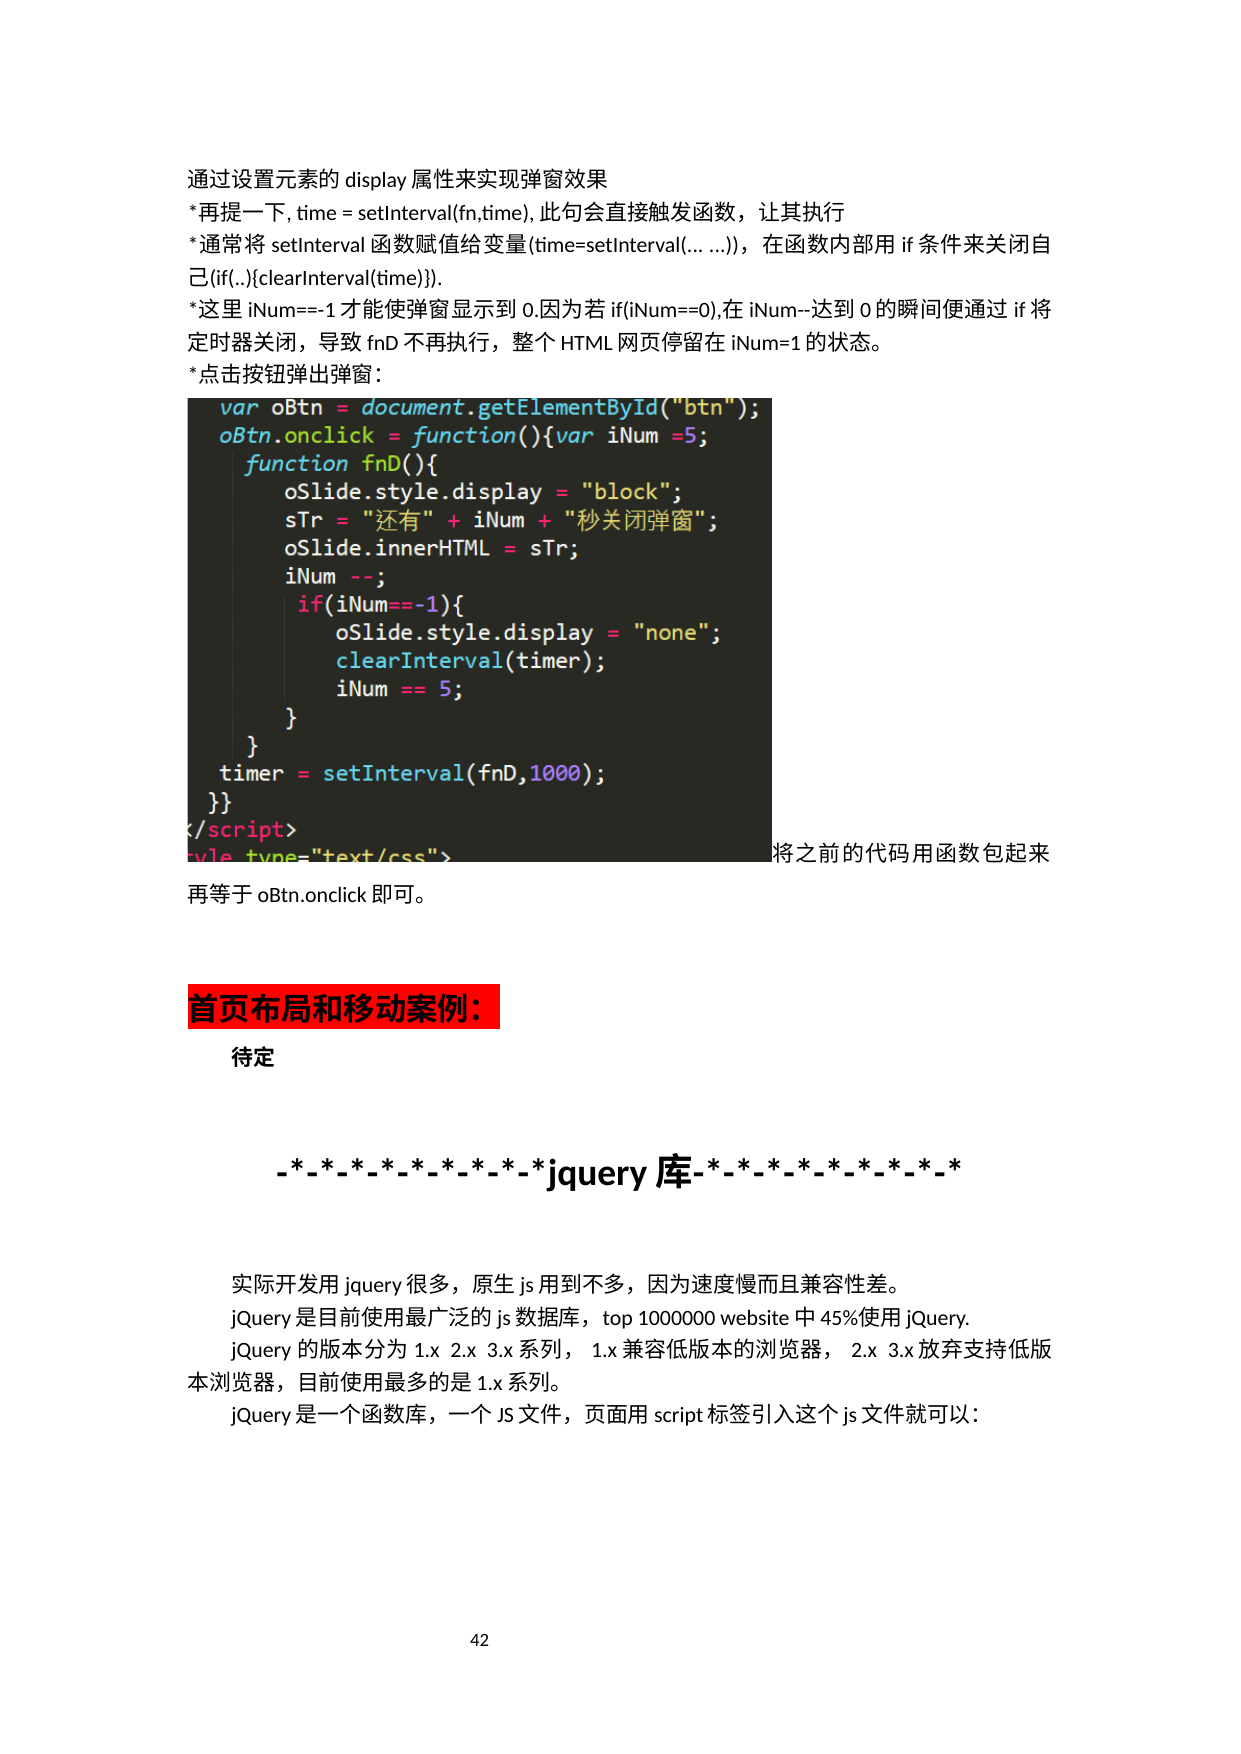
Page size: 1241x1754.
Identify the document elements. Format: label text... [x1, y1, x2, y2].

list jQuery 的版本分为1.x 2.x 3.x系列， 1.x兼容低版本的浏览器， 2.x 3.x放弃支持低版本浏览器，目前使用最多的是1.x系列。 [187, 1332, 1053, 1397]
list 实际开发用jquery很多，原生js用到不多，因为速度慢而且兼容性差。 [187, 1267, 1053, 1299]
list *这里iNum==-1才能使弹窗显示到0.因为若if(iNum==0),在iNum--达到0的瞬间便通过if将定时器关闭，导致fnD不再执行，整个HTML网页停留在iNum=1的状态。 [187, 292, 1053, 357]
list -*-*-*-*-*-*-*-*-*jquery库-*-*-*-*-*-*-*-*-* [187, 1137, 1053, 1202]
list jQuery是一个函数库，一个JS文件，页面用script标签引入这个js文件就可以： [187, 1397, 1053, 1429]
list 首页布局和移动案例： [187, 974, 1053, 1039]
list *点击按钮弹出弹窗： [187, 357, 1053, 389]
list 待定 [187, 1039, 1053, 1072]
list *通常将setInterval函数赋值给变量(time=setInterval(... ...))，在函数内部用if条件来关闭自己(if(..){clearInterval(time)}). [187, 227, 1053, 292]
list 通过设置元素的display属性来实现弹窗效果 [187, 162, 1053, 194]
picture [187, 398, 772, 862]
list *再提一下, time = setInterval(fn,time), 此句会直接触发函数，让其执行 [187, 194, 1053, 227]
list jQuery是目前使用最广泛的js数据库，top 1000000 website中45%使用jQuery. [187, 1299, 1053, 1332]
